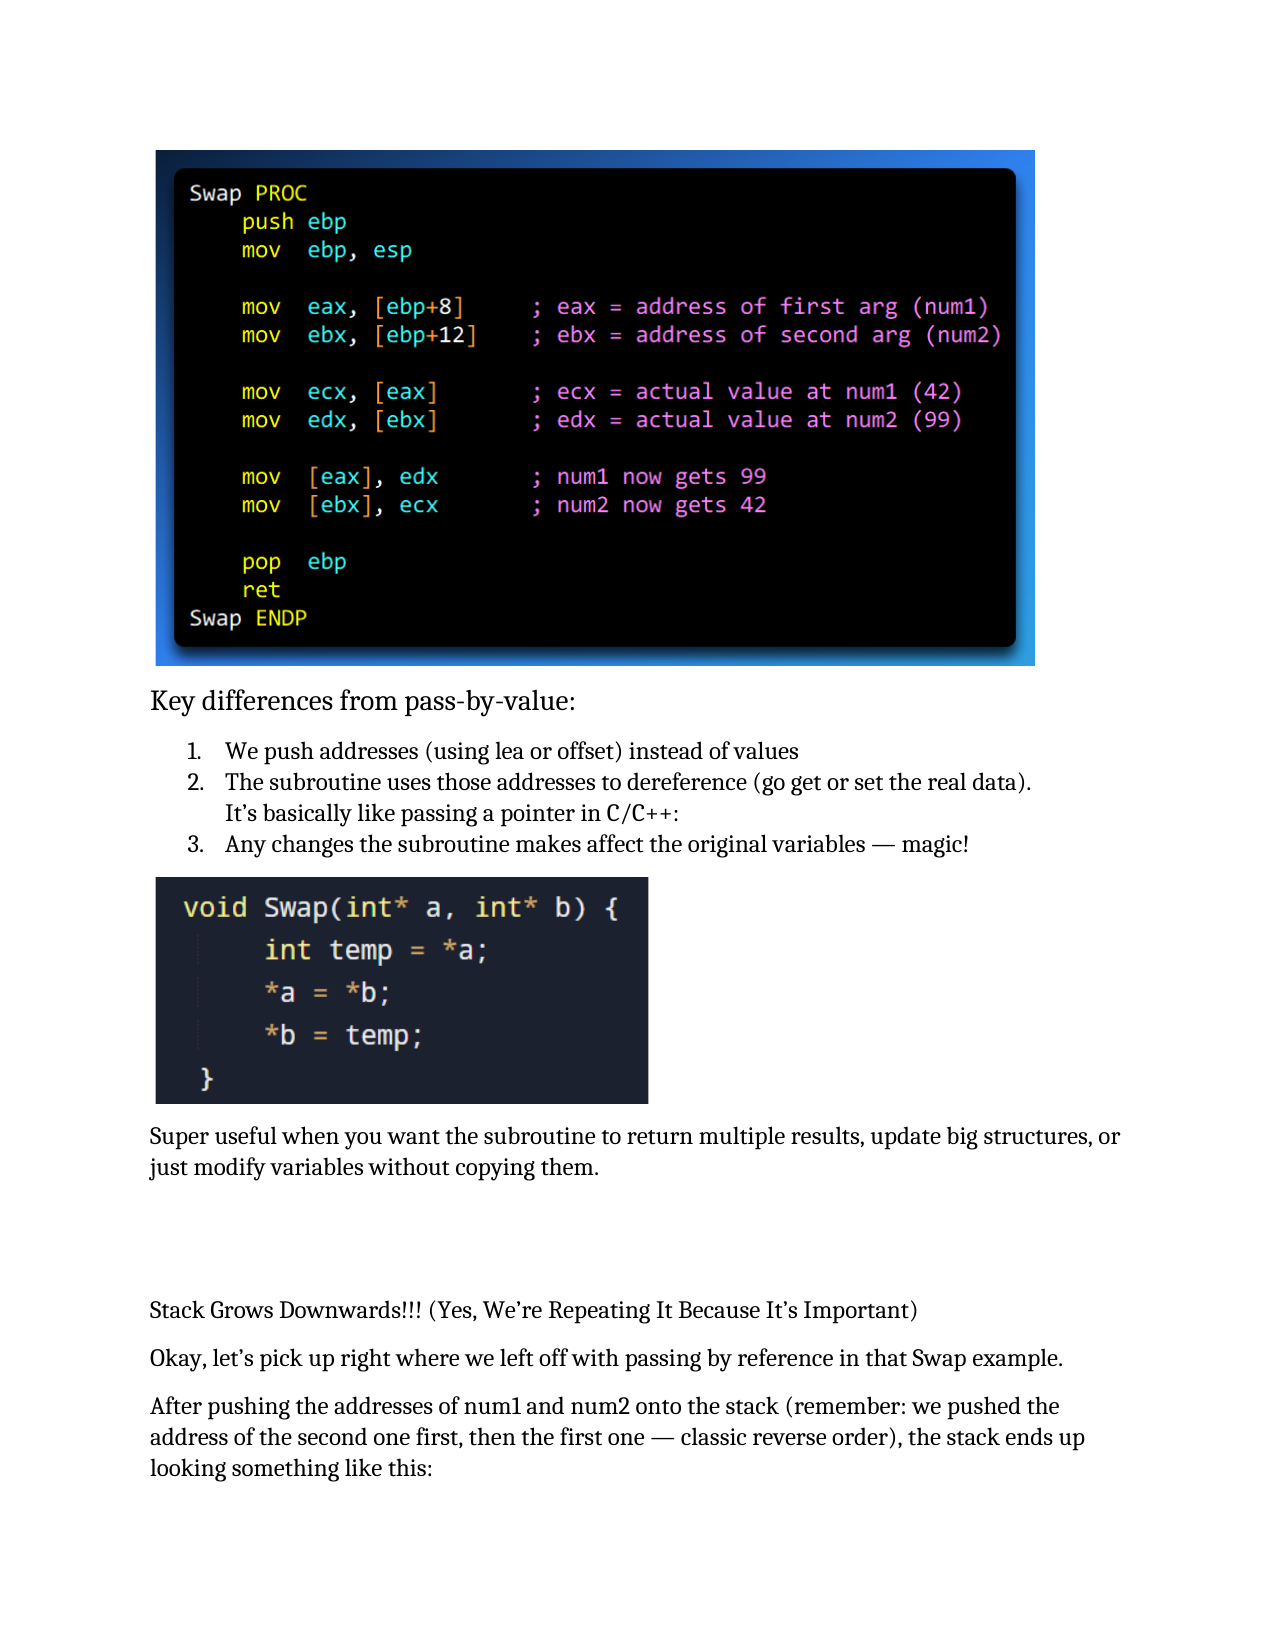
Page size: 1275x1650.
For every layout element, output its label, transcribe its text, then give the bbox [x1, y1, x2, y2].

text Stack Grows Downwards!!! (Yes, We’re Repeating It Because It’s Important) [150, 1296, 1125, 1325]
list The subroutine uses those addresses to dereference (go get or set the real data). It’s basically like passing a pointer in C/C++: [187, 768, 1125, 828]
picture [155, 150, 1035, 666]
text Key differences from pass-by-value: [150, 684, 1125, 718]
text Okay, let’s pick up right where we left off with passing by reference in that Swap example. [150, 1344, 1125, 1373]
picture [155, 877, 649, 1104]
text After pushing the addresses of num1 and num2 onto the stack (remember: we pushed the address of the second one first, then the first one — classic reverse order), the stack ends up looking something like this: [150, 1392, 1125, 1483]
text Super useful when you want the subroutine to return multiple results, update big structures, or just modify variables without copying them. [150, 1122, 1125, 1182]
list We push addresses (using lea or offset) instead of values [187, 737, 1125, 766]
list Any changes the subroutine makes affect the original variables — magic! [187, 830, 1125, 859]
